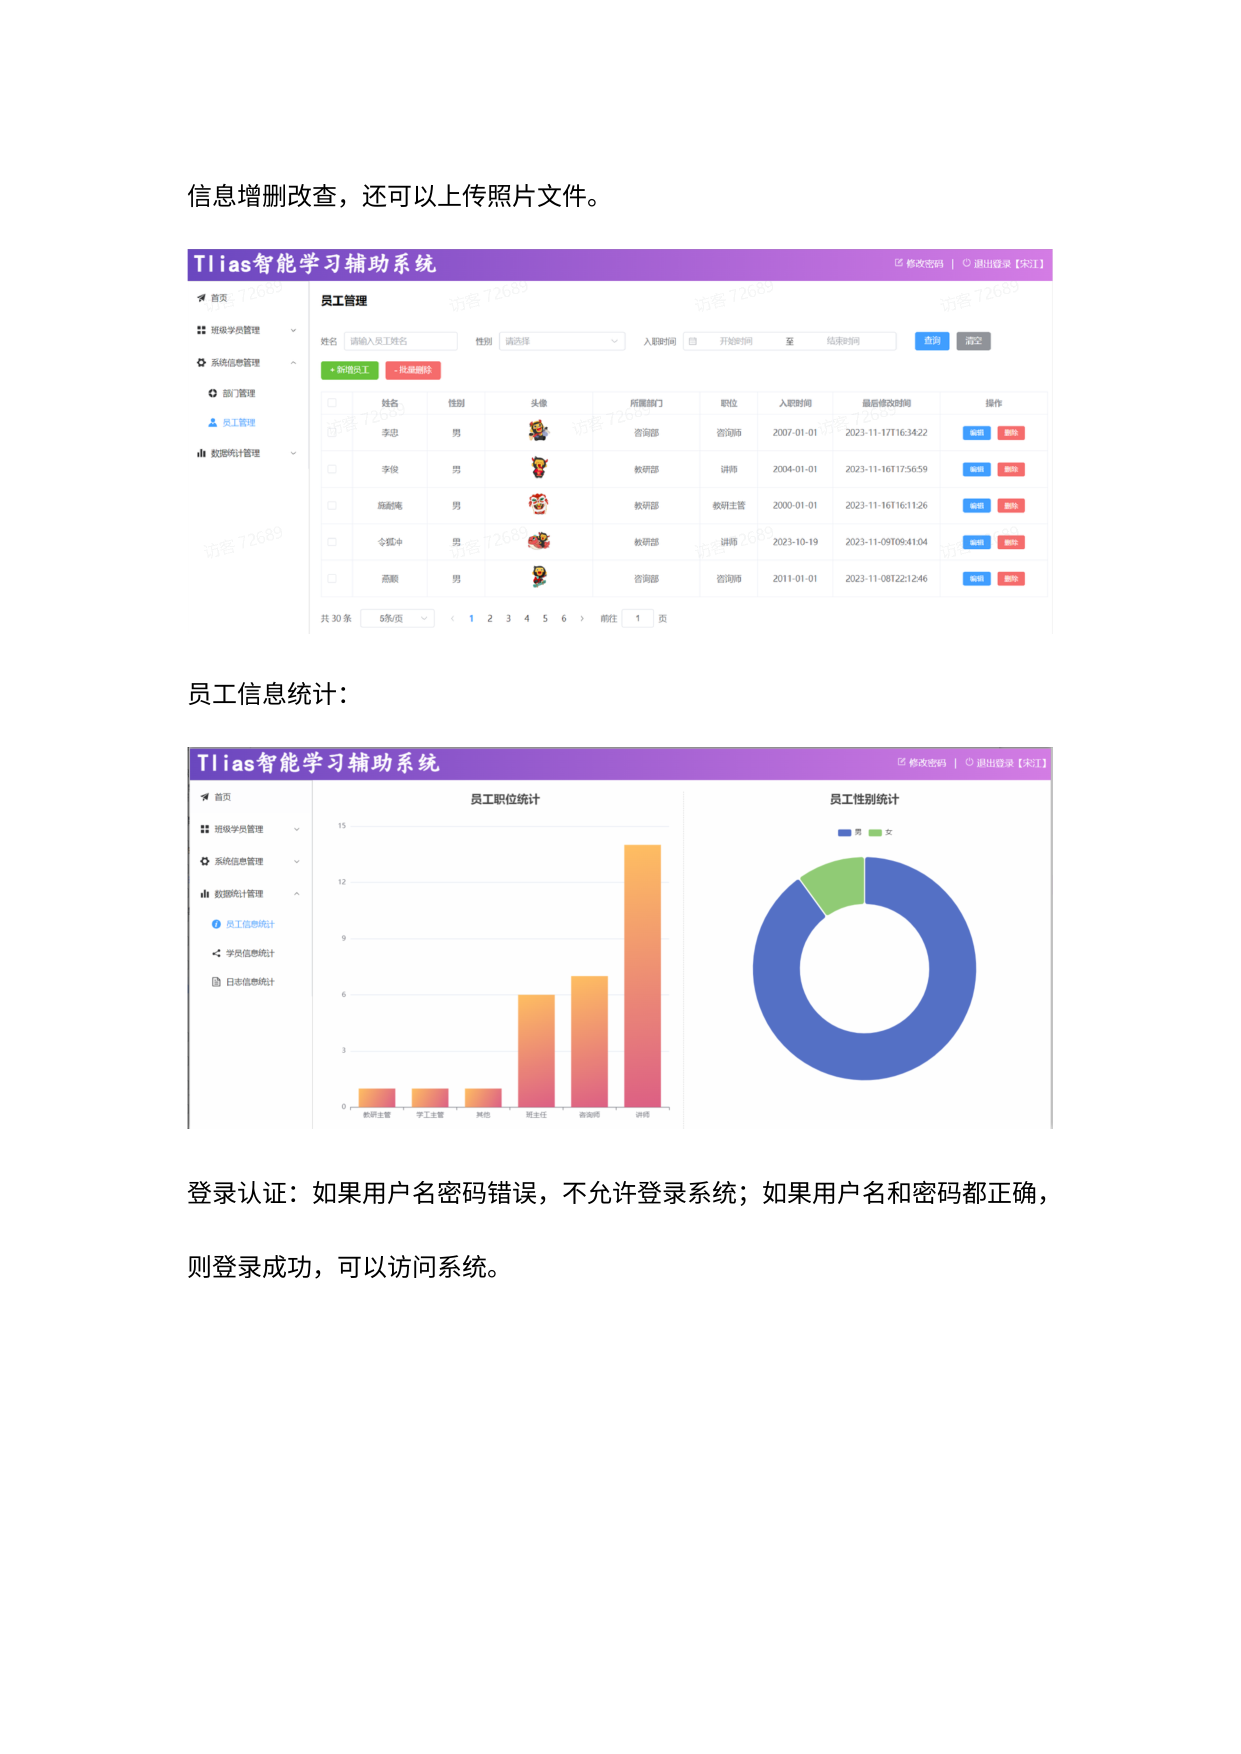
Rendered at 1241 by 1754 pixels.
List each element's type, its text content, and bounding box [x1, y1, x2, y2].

text 员工信息统计： [187, 660, 1053, 725]
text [187, 162, 1053, 227]
text 登录认证：如果用户名密码错误，不允许登录系统；如果用户名和密码都正确，则登录成功，可以访问系统。 [187, 1159, 1053, 1298]
picture [187, 249, 1053, 634]
picture [187, 747, 1053, 1129]
